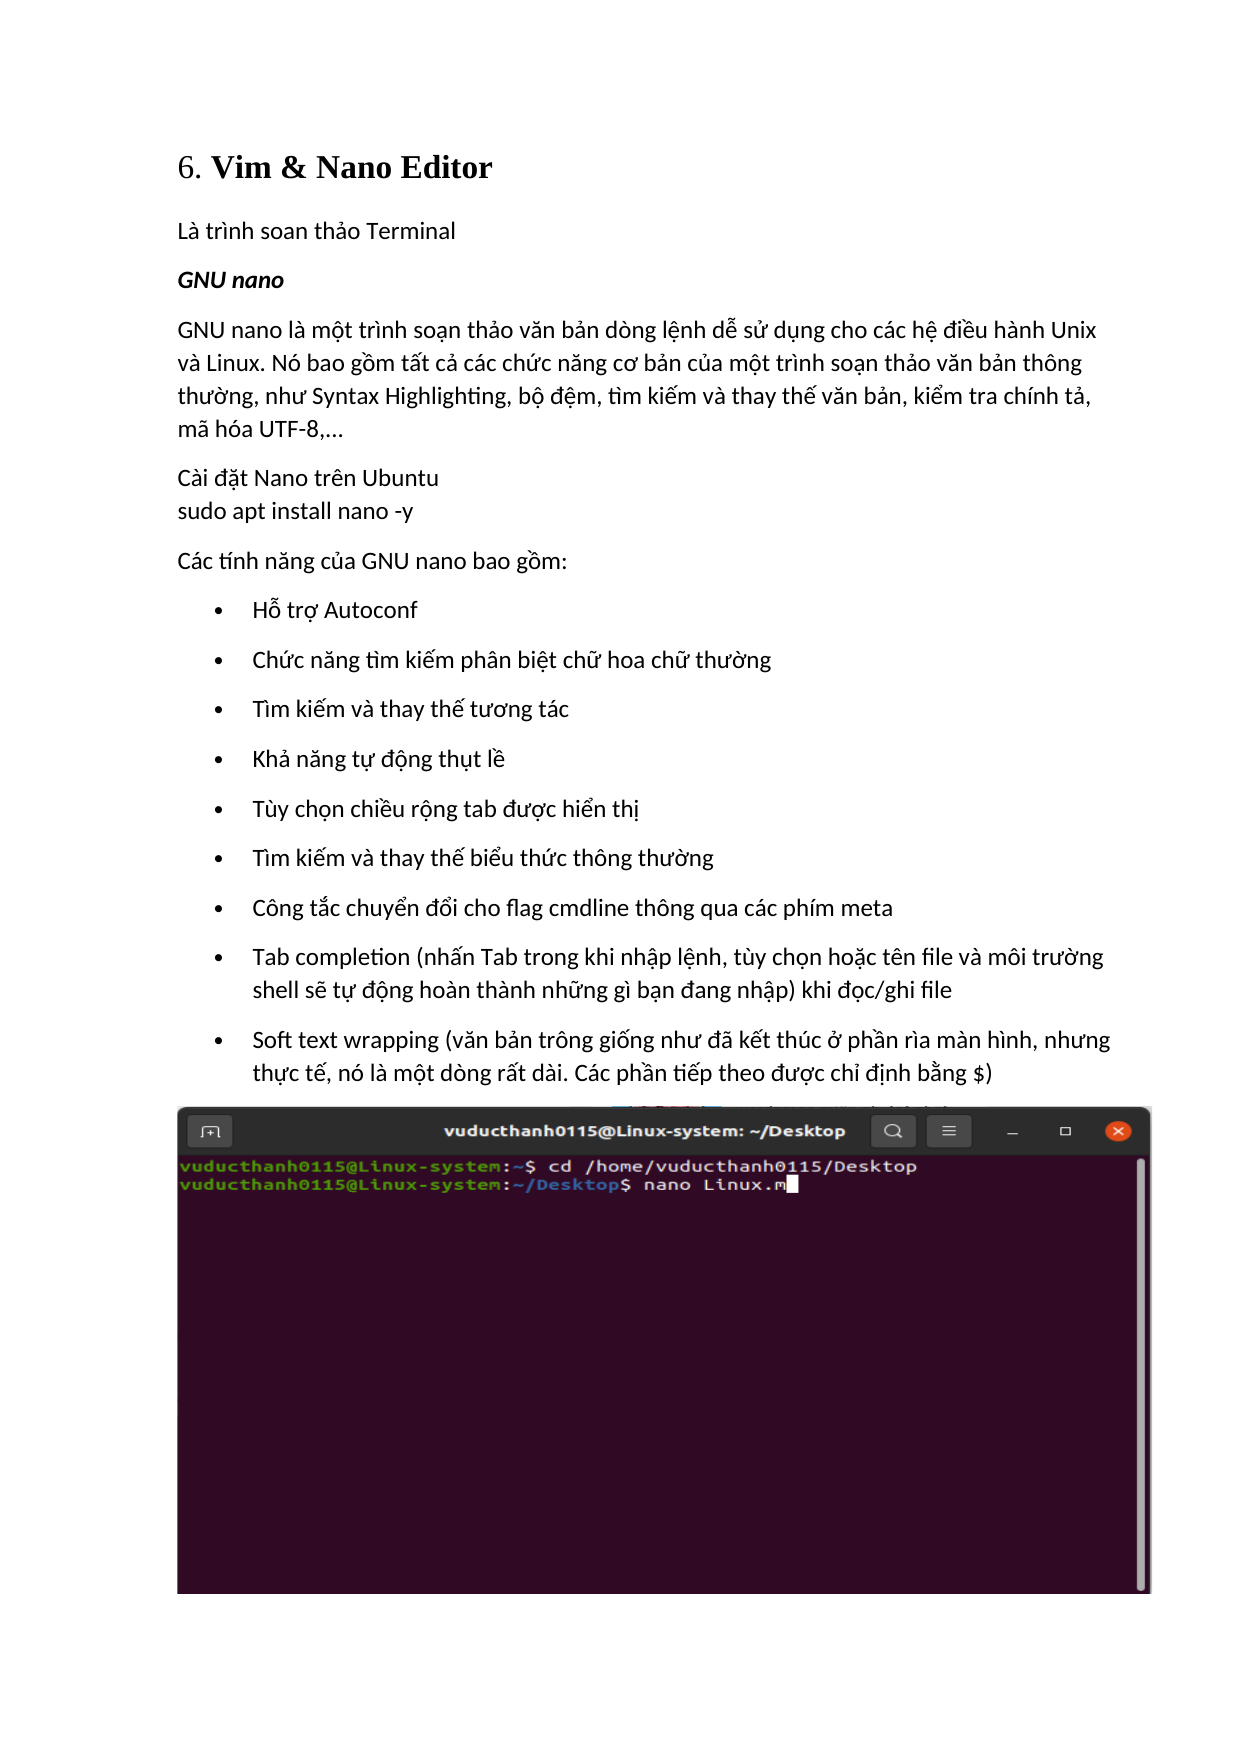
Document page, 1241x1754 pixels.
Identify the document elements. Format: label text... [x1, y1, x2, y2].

subtitle 6. Vim & Nano Editor [177, 147, 1122, 186]
text Là trình soan thảo Terminal [177, 215, 1122, 245]
list Khả năng tự động thụt lề [215, 743, 1122, 774]
list Tùy chọn chiều rộng tab được hiển thị [215, 793, 1122, 823]
list Công tắc chuyển đổi cho flag cmdline thông qua các phím meta [215, 892, 1122, 922]
text GNU nano là một trình soạn thảo văn bản dòng lệnh dễ sử dụng cho các hệ điều hành Unix và Linux. Nó bao gồm tất cả các chức năng cơ bản của một trình soạn thảo văn bản thông thường, như Syntax Highlighting, bộ đệm, tìm kiếm và thay thế văn bản, kiểm tra chính tả, mã hóa UTF-8,... [177, 314, 1122, 443]
list Soft text wrapping (văn bản trông giống như đã kết thúc ở phần rìa màn hình, nhưng thực tế, nó là một dòng rất dài. Các phần tiếp theo được chỉ định bằng $) [215, 1024, 1122, 1087]
list Hỗ trợ Autoconf [215, 594, 1122, 625]
text GNU nano [177, 264, 1122, 295]
list Tab completion (nhấn Tab trong khi nhập lệnh, tùy chọn hoặc tên file và môi trường shell sẽ tự động hoàn thành những gì bạn đang nhập) khi đọc/ghi file [215, 941, 1122, 1005]
picture [177, 1106, 1153, 1594]
list Chức năng tìm kiếm phân biệt chữ hoa chữ thường [215, 644, 1122, 674]
list Tìm kiếm và thay thế biểu thức thông thường [215, 842, 1122, 873]
text Các tính năng của GNU nano bao gồm: [177, 545, 1122, 575]
text Cài đặt Nano trên Ubuntu sudo apt install nano -y [177, 462, 1122, 526]
list Tìm kiếm và thay thế tương tác [215, 693, 1122, 724]
